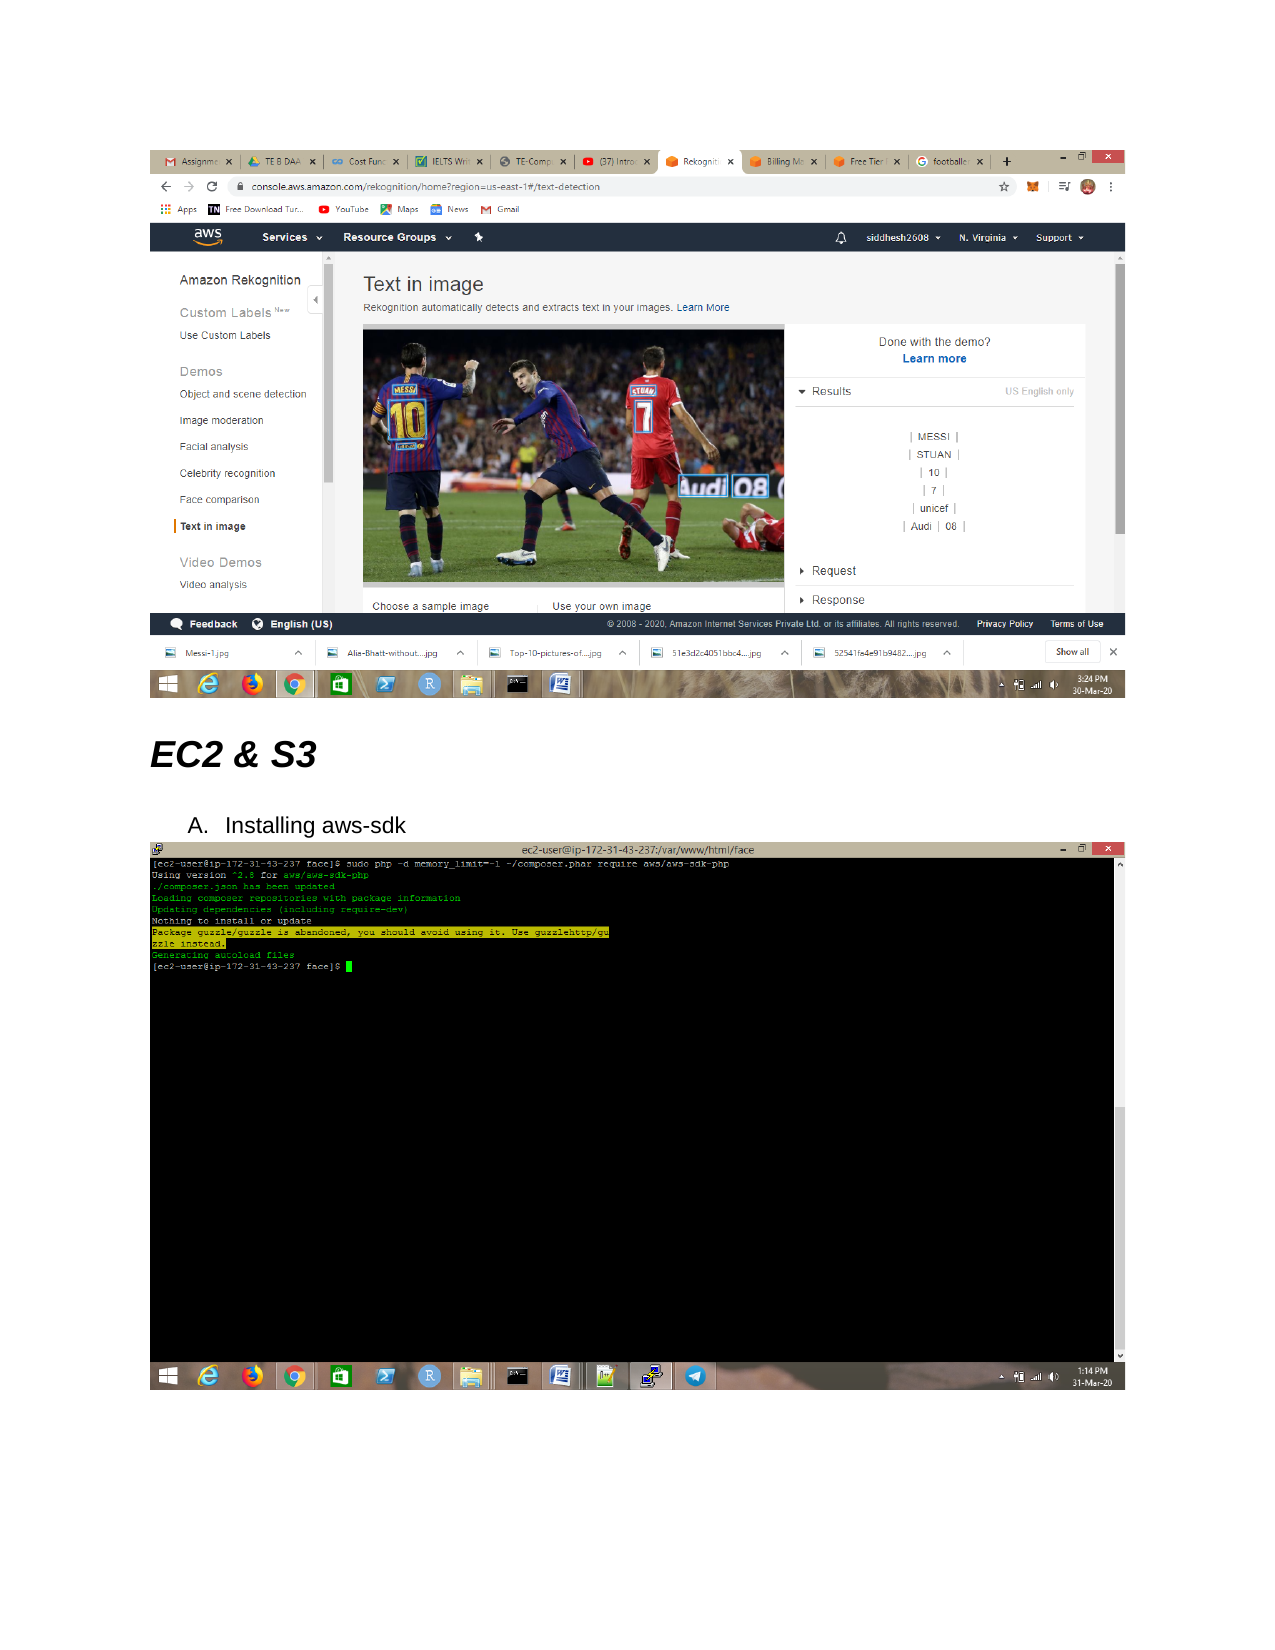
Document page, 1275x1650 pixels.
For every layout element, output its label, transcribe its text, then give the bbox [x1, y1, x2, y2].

picture [150, 842, 1125, 1390]
text EC2 & S3 [150, 732, 1125, 775]
list Installing aws-sdk [187, 812, 1125, 838]
picture [150, 150, 1125, 698]
